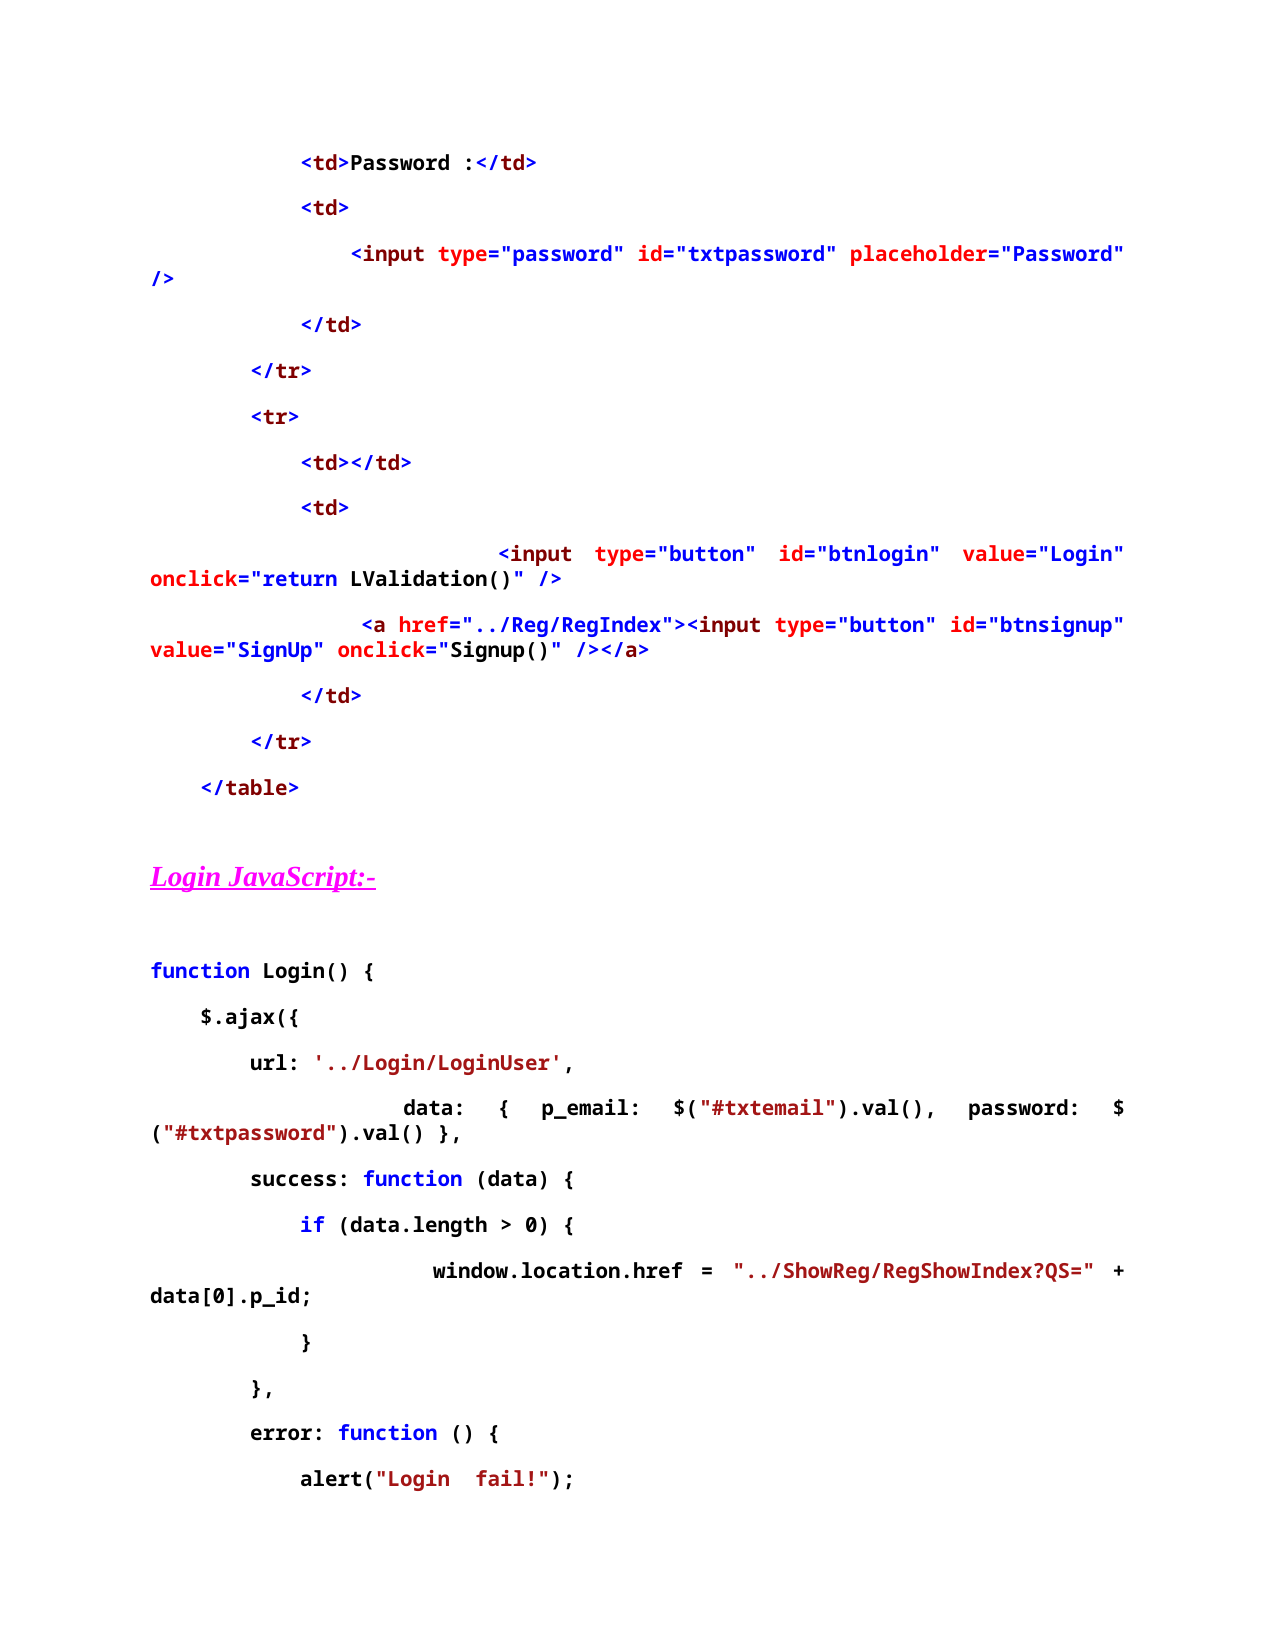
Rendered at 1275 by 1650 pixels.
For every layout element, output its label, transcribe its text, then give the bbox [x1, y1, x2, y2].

text function Login() { [150, 958, 1125, 983]
text <tr> [150, 404, 1125, 429]
text <td> [150, 196, 1125, 221]
text <td></td> [150, 450, 1125, 475]
text $.ajax({ [150, 1004, 1125, 1029]
text }, [150, 1375, 1125, 1400]
text window.location.href = "../ShowReg/RegShowIndex?QS=" + data[0].p_id; [150, 1258, 1125, 1308]
text </table> [150, 775, 1125, 800]
text if (data.length > 0) { [150, 1212, 1125, 1237]
text data: { p_email: $("#txtemail").val(), password: $("#txtpassword").val() }, [150, 1096, 1125, 1146]
text alert("Login fail!"); [150, 1467, 1125, 1492]
text error: function () { [150, 1421, 1125, 1446]
text </tr> [150, 358, 1125, 383]
text url: '../Login/LoginUser', [150, 1050, 1125, 1075]
text <td>Password :</td> [150, 150, 1125, 175]
text } [150, 1329, 1125, 1354]
text </td> [150, 312, 1125, 337]
text </tr> [150, 729, 1125, 754]
text <input type="password" id="txtpassword" placeholder="Password" /> [150, 242, 1125, 292]
text </td> [150, 683, 1125, 708]
text <a href="../Reg/RegIndex"><input type="button" id="btnsignup" value="SignUp" onclick="Signup()" /></a> [150, 612, 1125, 662]
text <td> [150, 496, 1125, 521]
text <input type="button" id="btnlogin" value="Login" onclick="return LValidation()" /> [150, 542, 1125, 592]
text success: function (data) { [150, 1167, 1125, 1192]
text Login JavaScript:- [150, 867, 1125, 892]
